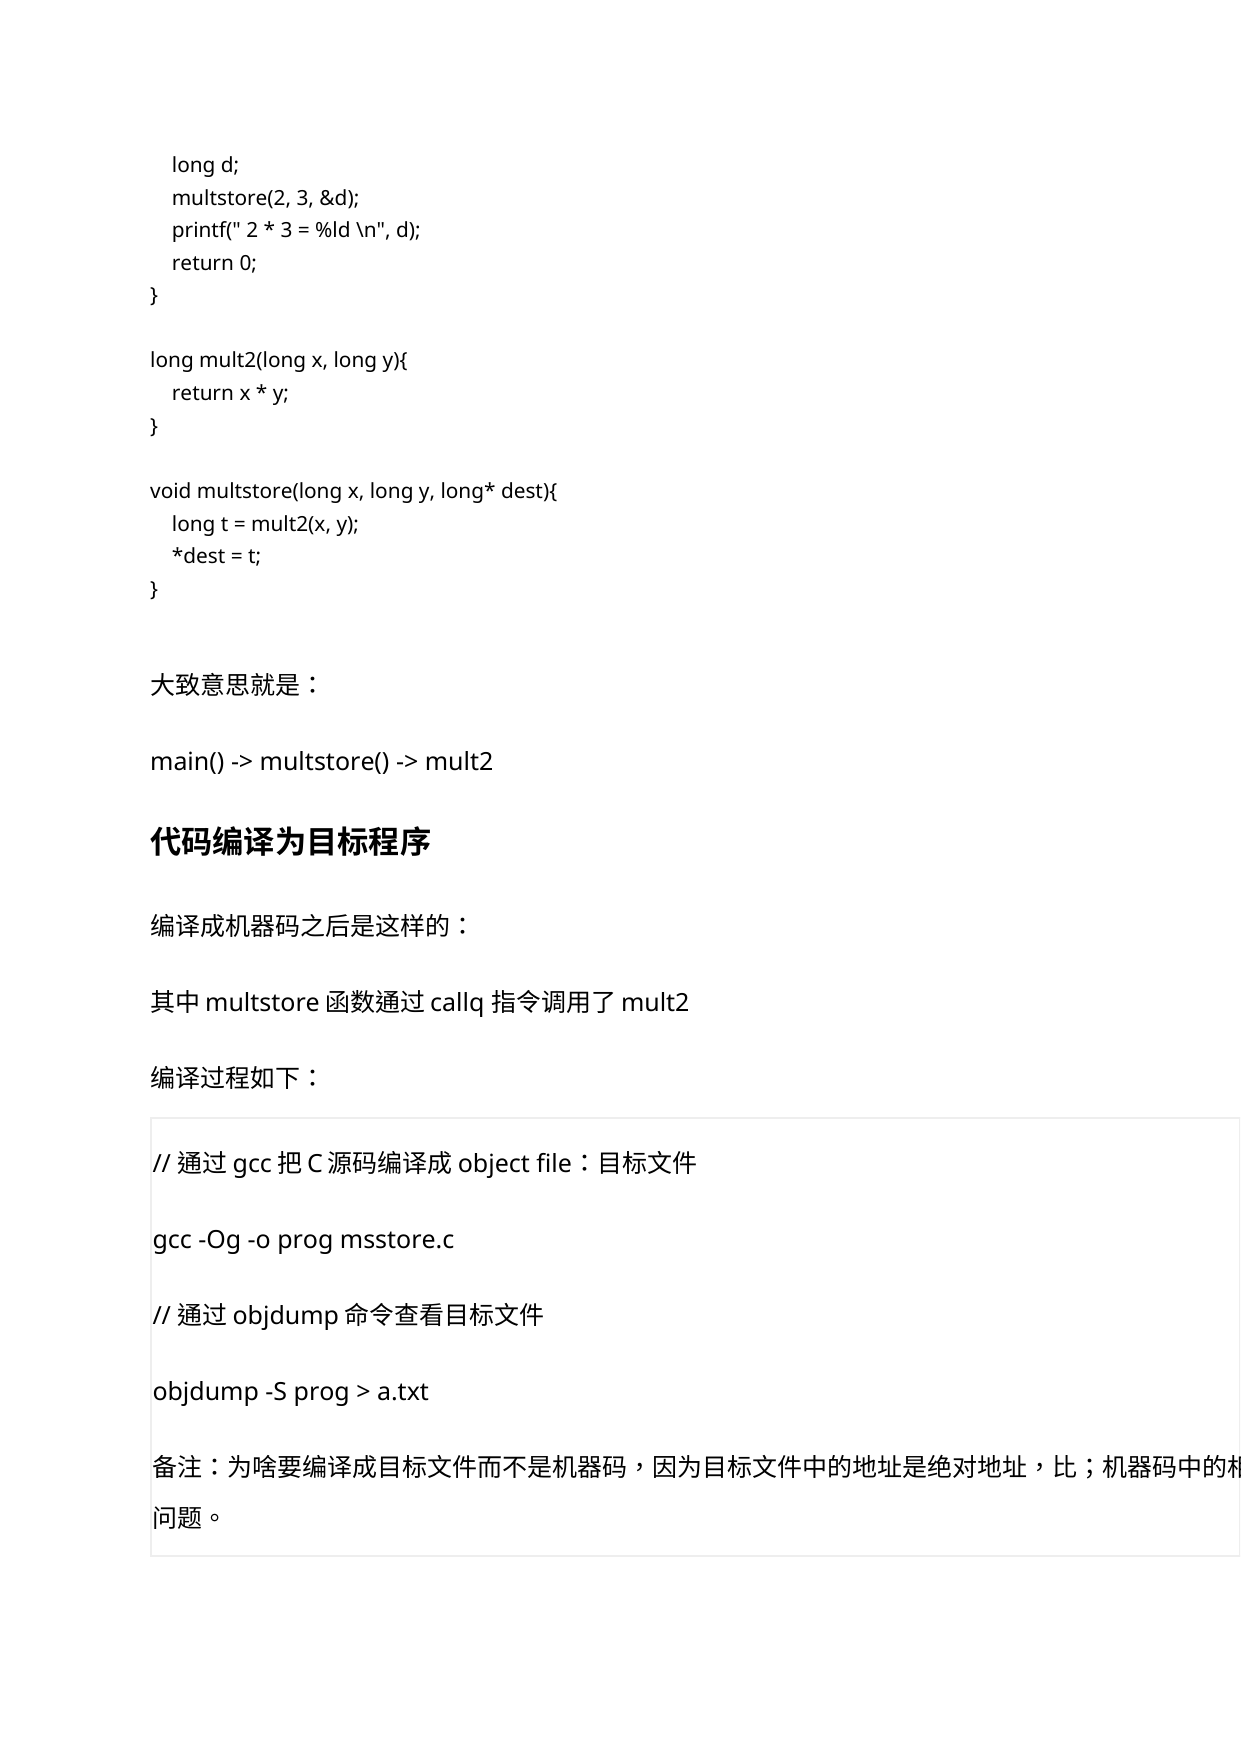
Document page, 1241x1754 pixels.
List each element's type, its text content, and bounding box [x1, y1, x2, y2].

text 大致意思就是： [150, 668, 1090, 702]
subtitle 代码编译为目标程序 [150, 820, 1090, 863]
text 其中multstore函数通过callq 指令调用了mult2 [150, 985, 1090, 1019]
text 编译成机器码之后是这样的： [150, 909, 1090, 943]
table_header // 通过gcc把C源码编译成object file：目标文件 gcc -Og -o prog msstore.c // 通过objdump命令查看目标文件 objdump -S prog > a.txt 备注：为啥要编译成目标文件而不是机器码，因为目标文件中的地址是绝对地址，比；机器码中的相对地址更加真实，方便说明问题。 [152, 1119, 1239, 1555]
text main() -> multstore() -> mult2 [150, 744, 1090, 778]
text 编译过程如下： [150, 1061, 1090, 1095]
